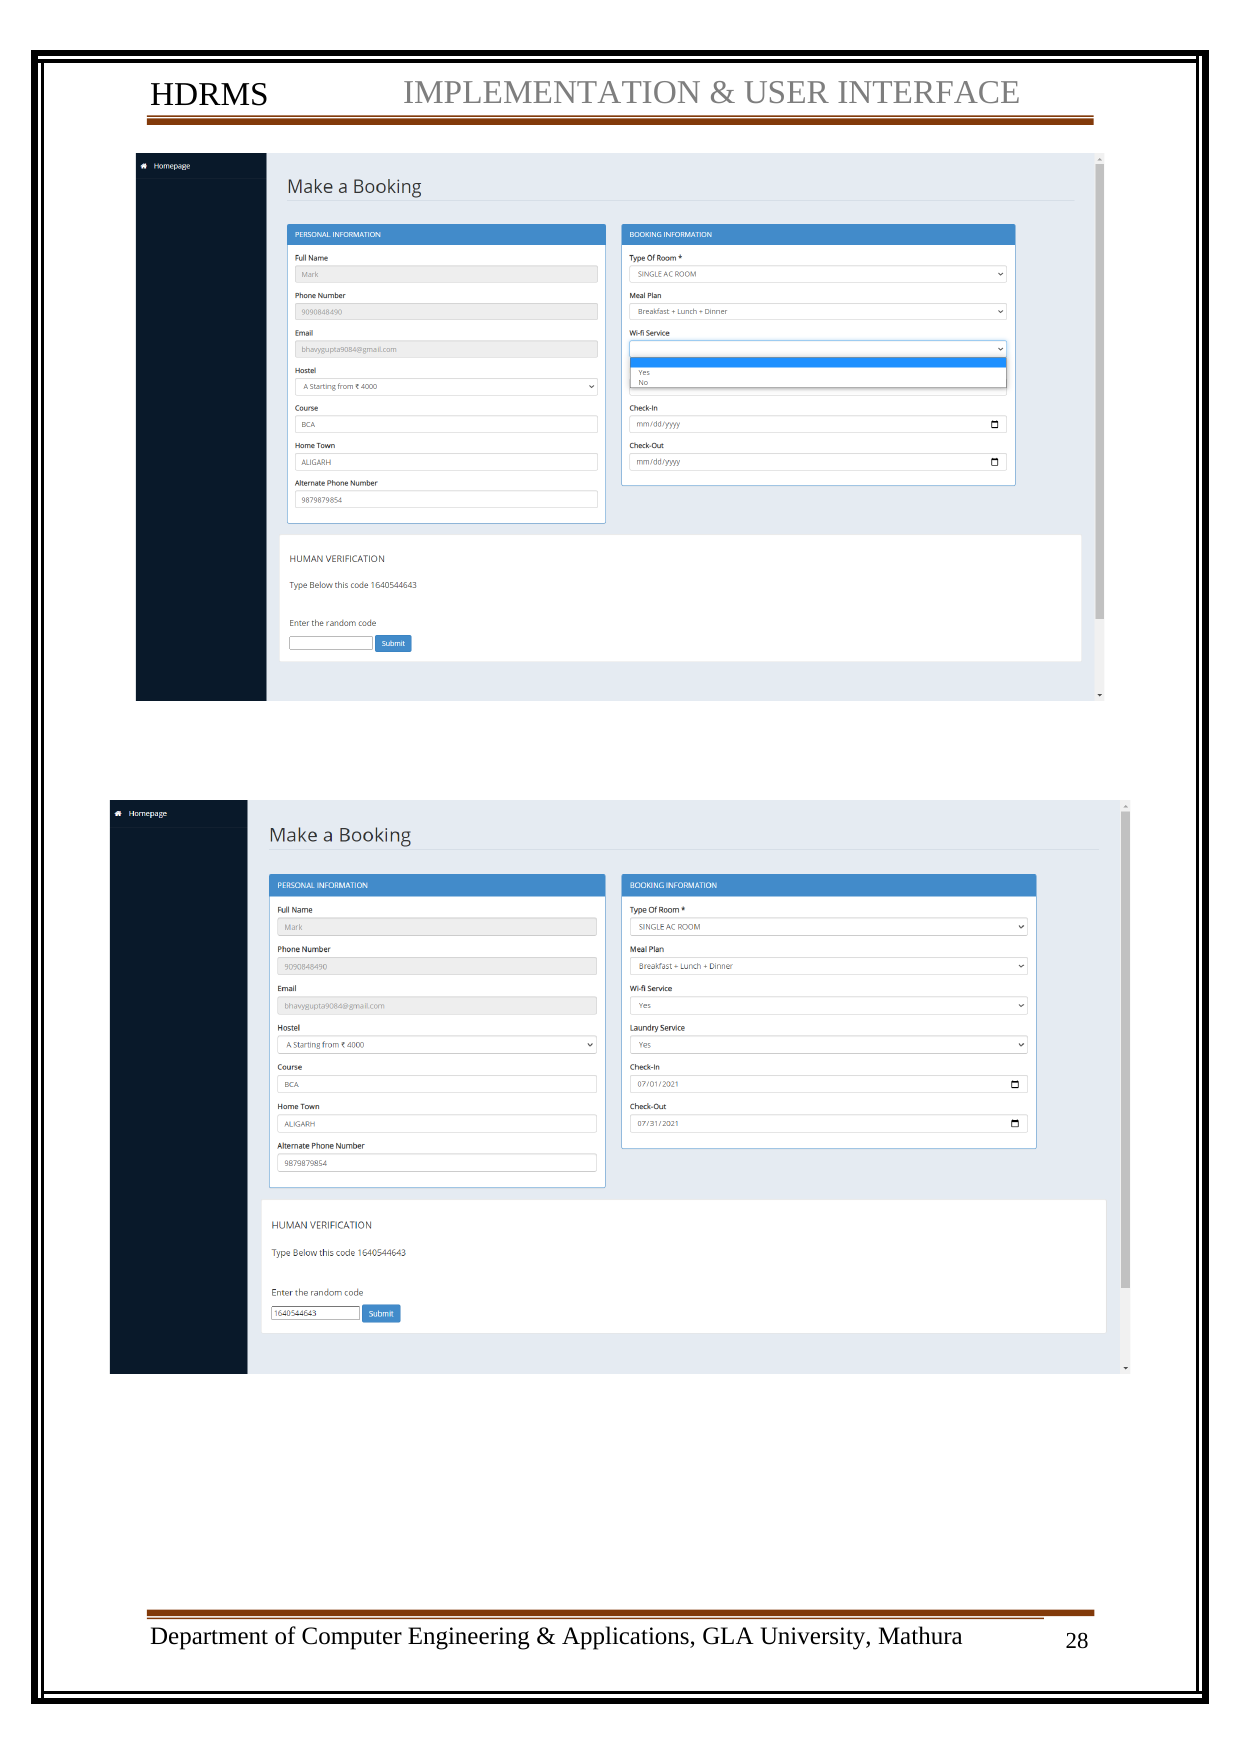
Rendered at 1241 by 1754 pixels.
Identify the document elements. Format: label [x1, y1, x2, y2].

picture [135, 153, 1105, 701]
picture [109, 800, 1131, 1374]
